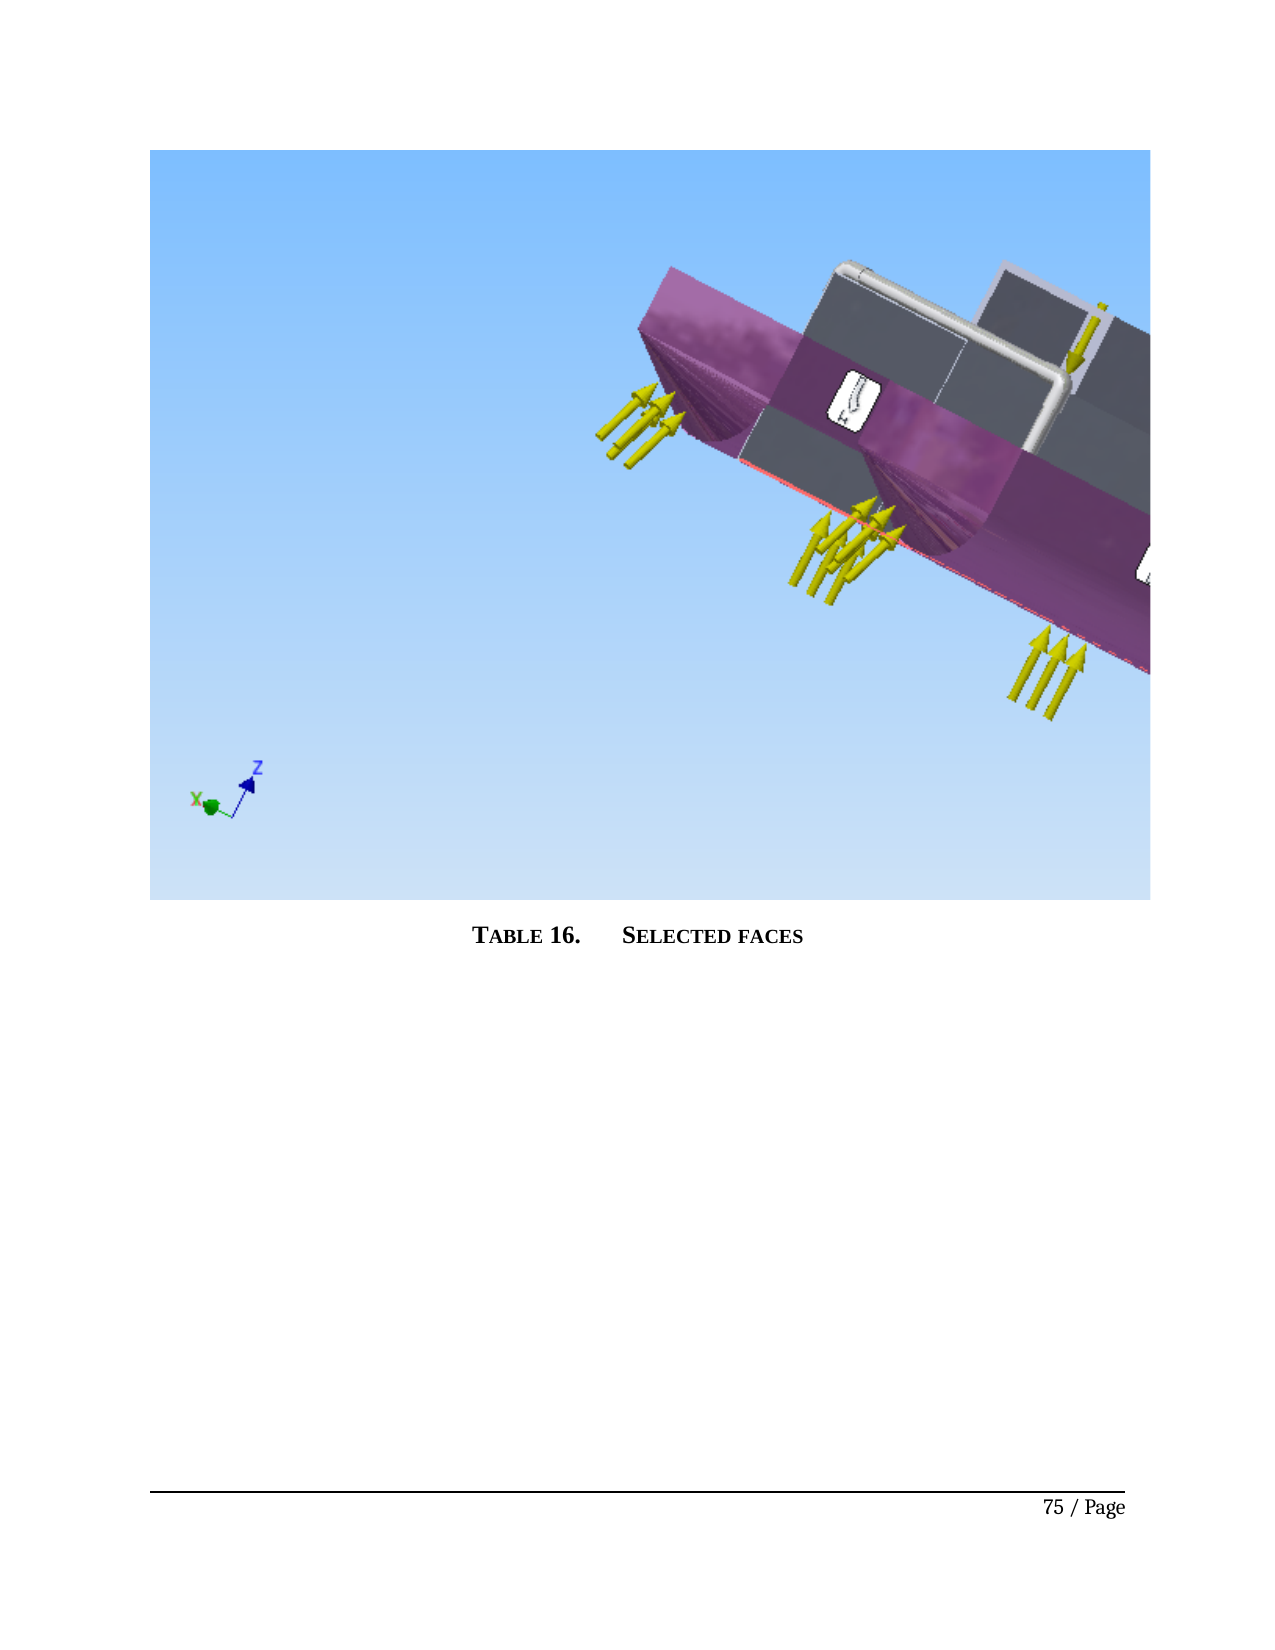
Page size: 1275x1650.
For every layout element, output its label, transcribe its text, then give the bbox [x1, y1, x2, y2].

text Selected faces [150, 920, 1125, 948]
picture [150, 150, 1151, 900]
